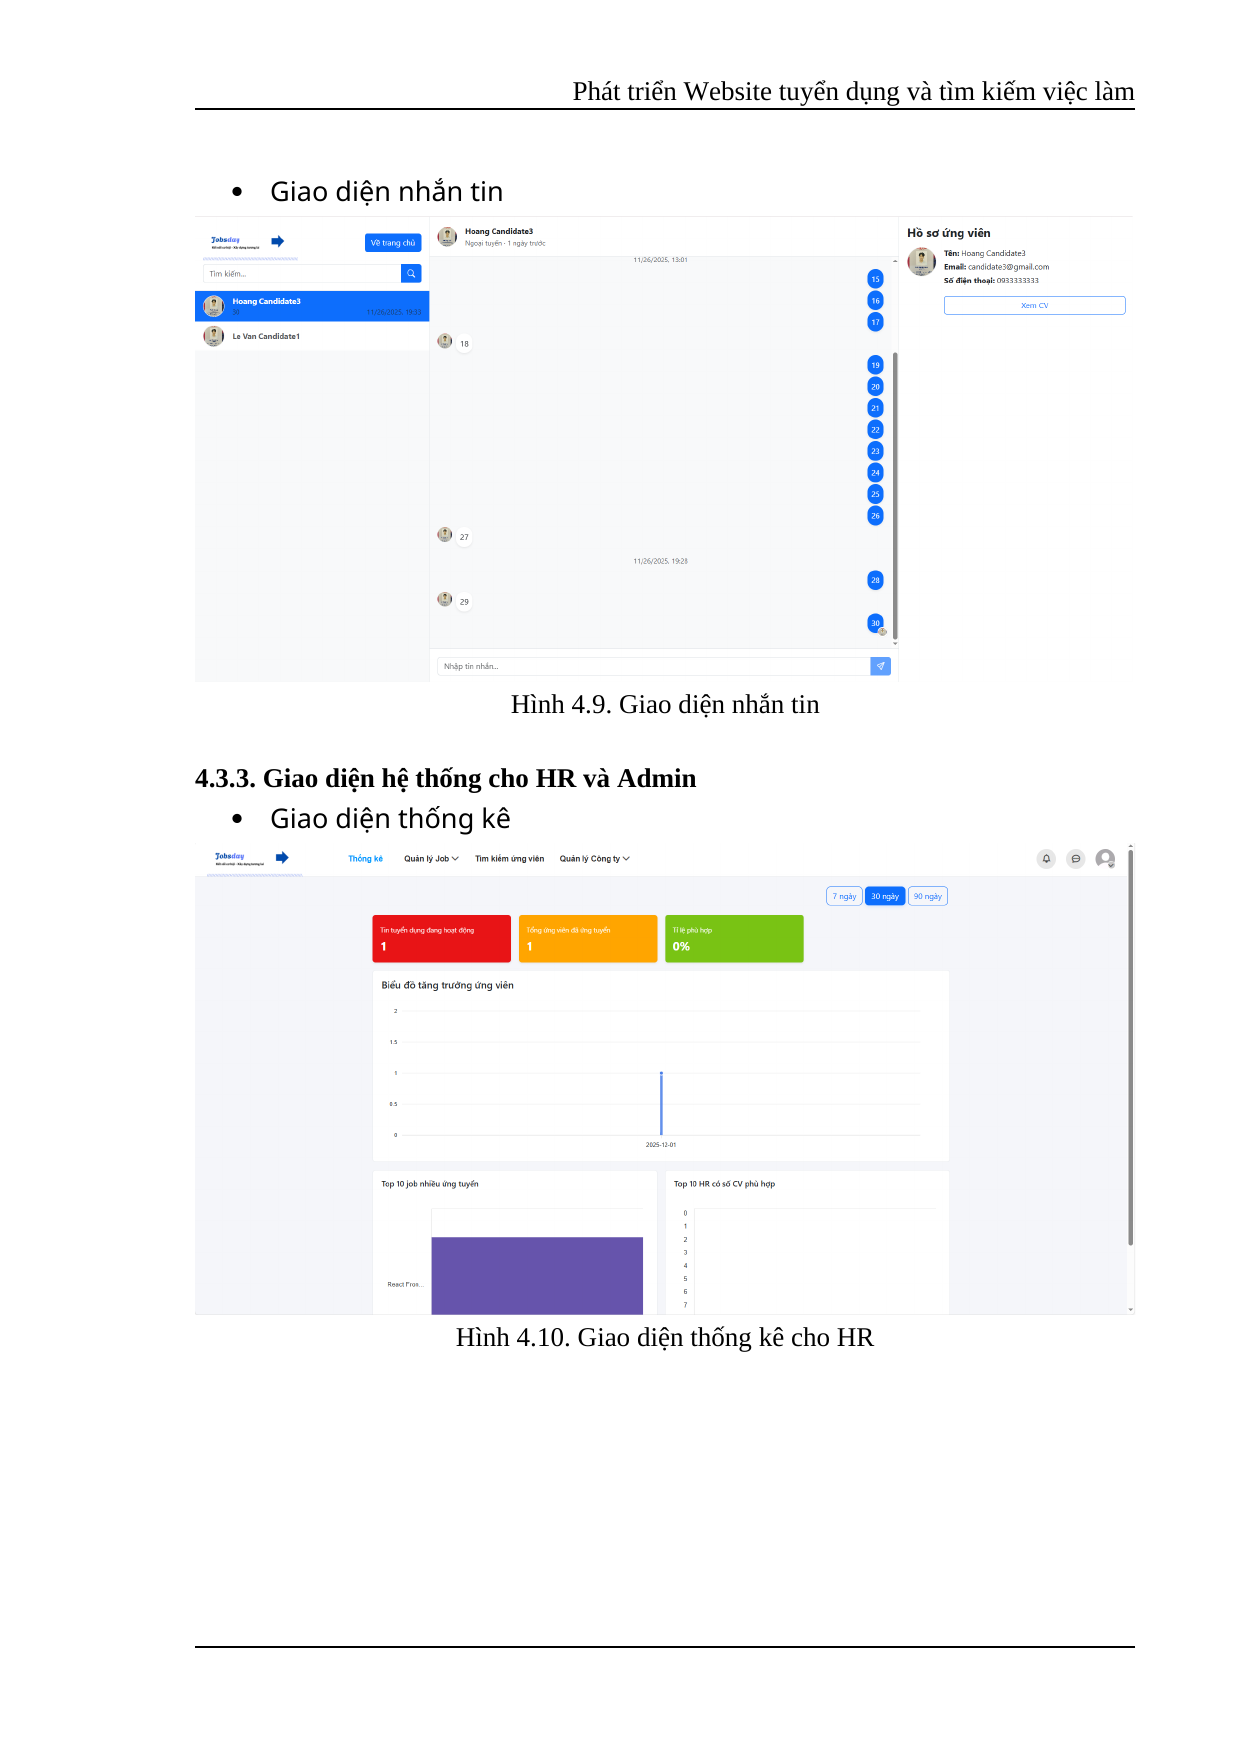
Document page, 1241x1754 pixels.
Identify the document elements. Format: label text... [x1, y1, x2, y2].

text Hình 4.9. Giao diện nhắn tin [195, 688, 1135, 719]
picture [195, 216, 1133, 682]
picture [195, 843, 1136, 1315]
text Hình 4.10. Giao diện thống kê cho HR [195, 1321, 1135, 1352]
list Giao diện nhắn tin [195, 172, 1135, 209]
list Giao diện thống kê [195, 800, 1135, 837]
subtitle 4.3.3. Giao diện hệ thống cho HR và Admin [195, 762, 1135, 794]
